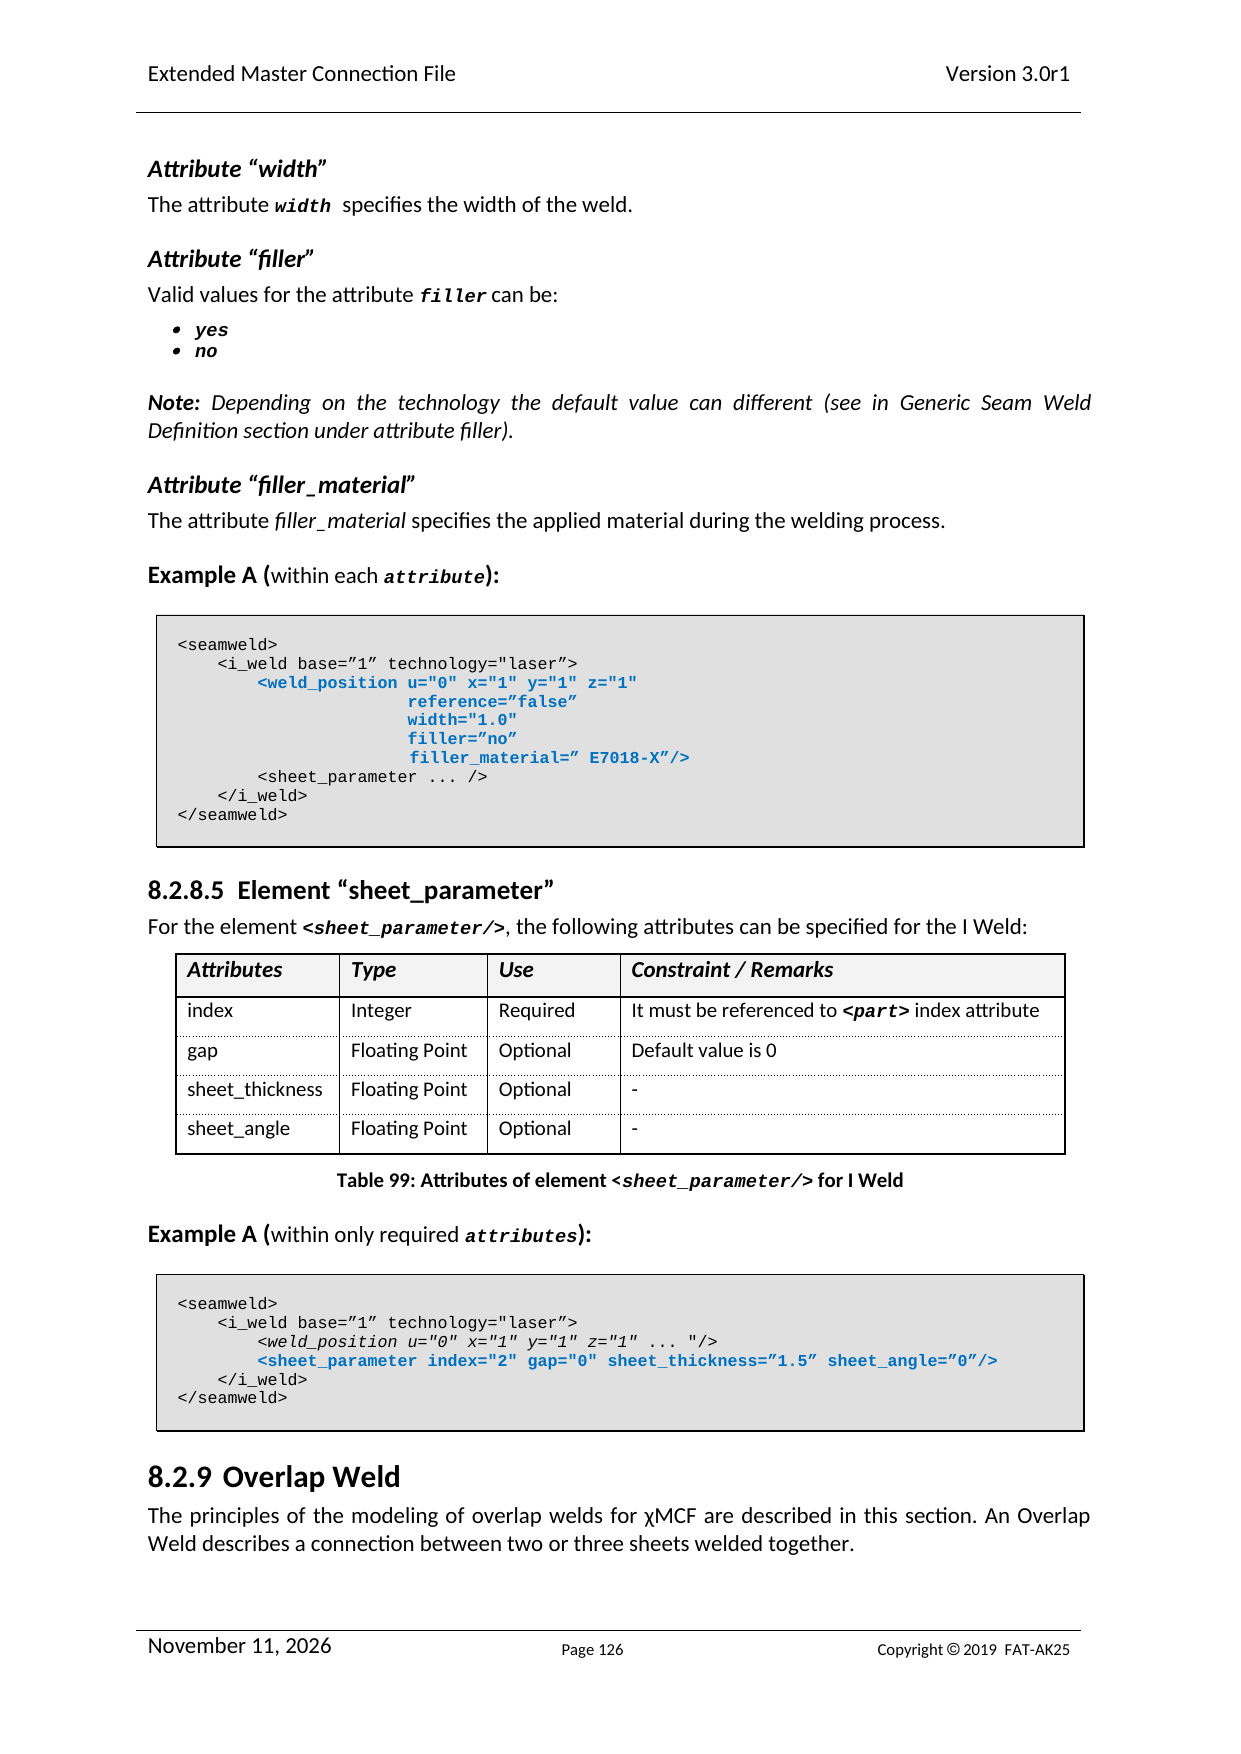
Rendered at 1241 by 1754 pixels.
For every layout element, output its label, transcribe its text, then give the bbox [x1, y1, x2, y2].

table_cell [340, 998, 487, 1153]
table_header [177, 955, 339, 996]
text <weld_position u="0" x="1" y="1" z="1" ... "/> [157, 1330, 1083, 1349]
text </i_weld> [157, 1368, 1083, 1387]
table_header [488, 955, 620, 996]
text The attribute filler_material specifies the applied material during the welding process. [148, 506, 1092, 534]
text Note: Depending on the technology the default value can different (see in Generic Seam Weld Definition section under attribute filler). [148, 388, 1092, 444]
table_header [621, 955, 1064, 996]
subtitle Element “sheet_parameter” [148, 873, 1092, 906]
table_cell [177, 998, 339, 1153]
list yes [171, 321, 1092, 342]
text </seamweld> [157, 1387, 1083, 1406]
text </seamweld> [157, 803, 1083, 822]
subtitle Attribute “width” [148, 154, 1092, 184]
text <i_weld base=”1” technology="laser”> [157, 1311, 1083, 1330]
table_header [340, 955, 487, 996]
text <i_weld base=”1” technology="laser”> [157, 652, 1083, 671]
text Table : Attributes of element <sheet_parameter/> for I Weld [148, 1167, 1092, 1193]
text <weld_position u="0" x="1" y="1" z="1" [157, 671, 1083, 690]
text The principles of the modeling of overlap welds for χMCF are described in this section. An Overlap Weld describes a connection between two or three sheets welded together. [148, 1501, 1092, 1557]
text <sheet_parameter ... /> [157, 765, 1083, 784]
text filler=”no” [157, 728, 1083, 747]
text Example A (within only required attributes): [148, 1218, 1092, 1249]
list no [171, 342, 1092, 363]
text reference=”false” [157, 690, 1083, 709]
text width="1.0" [157, 709, 1083, 728]
text </i_weld> [157, 784, 1083, 803]
text For the element <sheet_parameter/>, the following attributes can be specified for the I Weld: [148, 912, 1092, 940]
text Valid values for the attribute filler can be: [148, 280, 1092, 308]
text <seamweld> [157, 1293, 1083, 1311]
text Example A (within each attribute): [148, 559, 1092, 589]
text filler_material=” E7018-X”/> [157, 747, 1083, 765]
text The attribute width specifies the width of the weld. [148, 190, 1092, 218]
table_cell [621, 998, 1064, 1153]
subtitle Attribute “filler_material” [148, 469, 1092, 500]
text <sheet_parameter index="2" gap="0" sheet_thickness=”1.5” sheet_angle=”0”/> [157, 1349, 1083, 1368]
subtitle Overlap Weld [148, 1457, 1092, 1495]
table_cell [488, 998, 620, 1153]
text <seamweld> [157, 633, 1083, 652]
subtitle Attribute “filler” [148, 243, 1092, 274]
